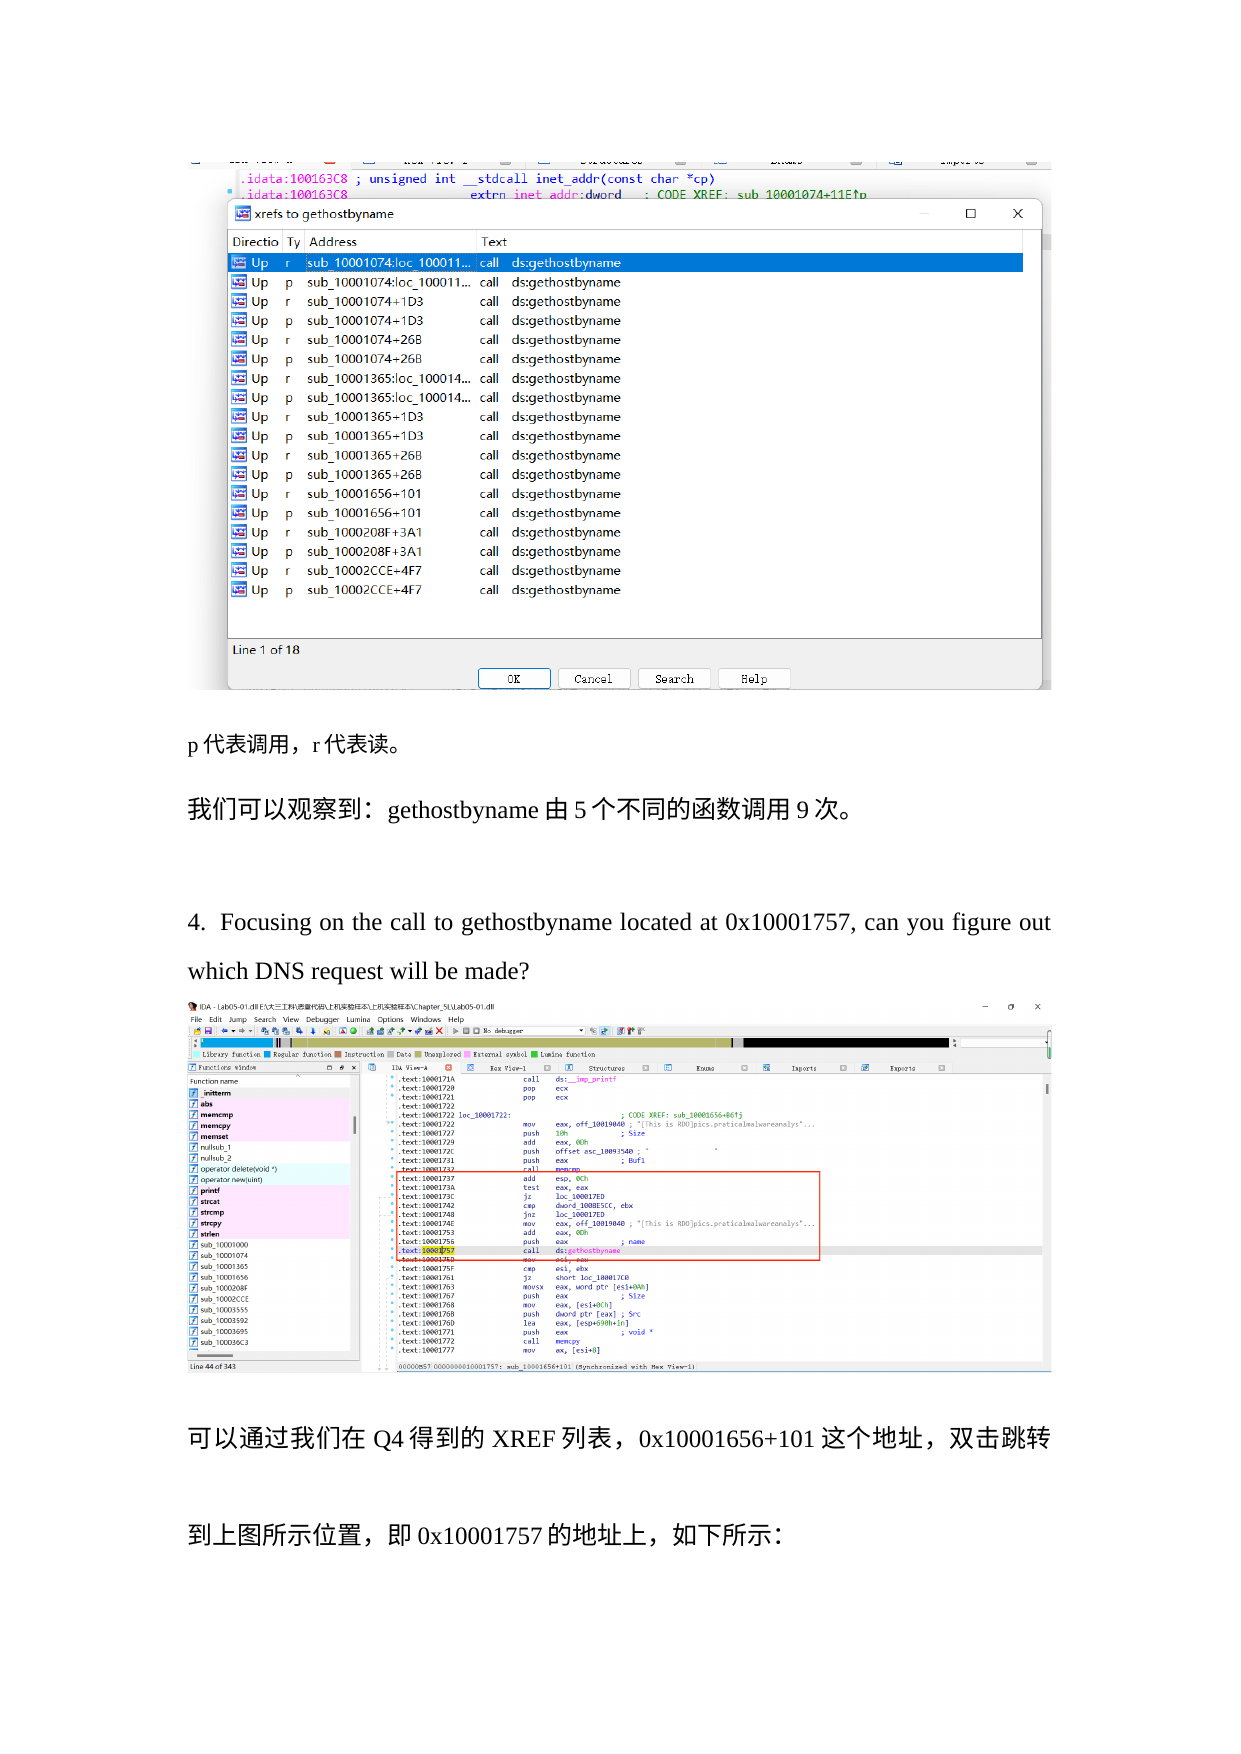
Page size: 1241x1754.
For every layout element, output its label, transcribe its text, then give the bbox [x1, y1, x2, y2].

text 我们可以观察到：gethostbyname由5个不同的函数调用9次。 [187, 775, 1053, 840]
picture [187, 162, 1052, 690]
picture [187, 1001, 1052, 1373]
text p代表调用，r代表读。 [187, 727, 1053, 759]
text 可以通过我们在Q4得到的XREF列表，0x10001656+101这个地址，双击跳转到上图所示位置，即0x10001757的地址上，如下所示： [187, 1404, 1053, 1566]
list Focusing on the call to gethostbyname located at 0x10001757, can you figure out which DNS request will be made? [187, 905, 1053, 987]
